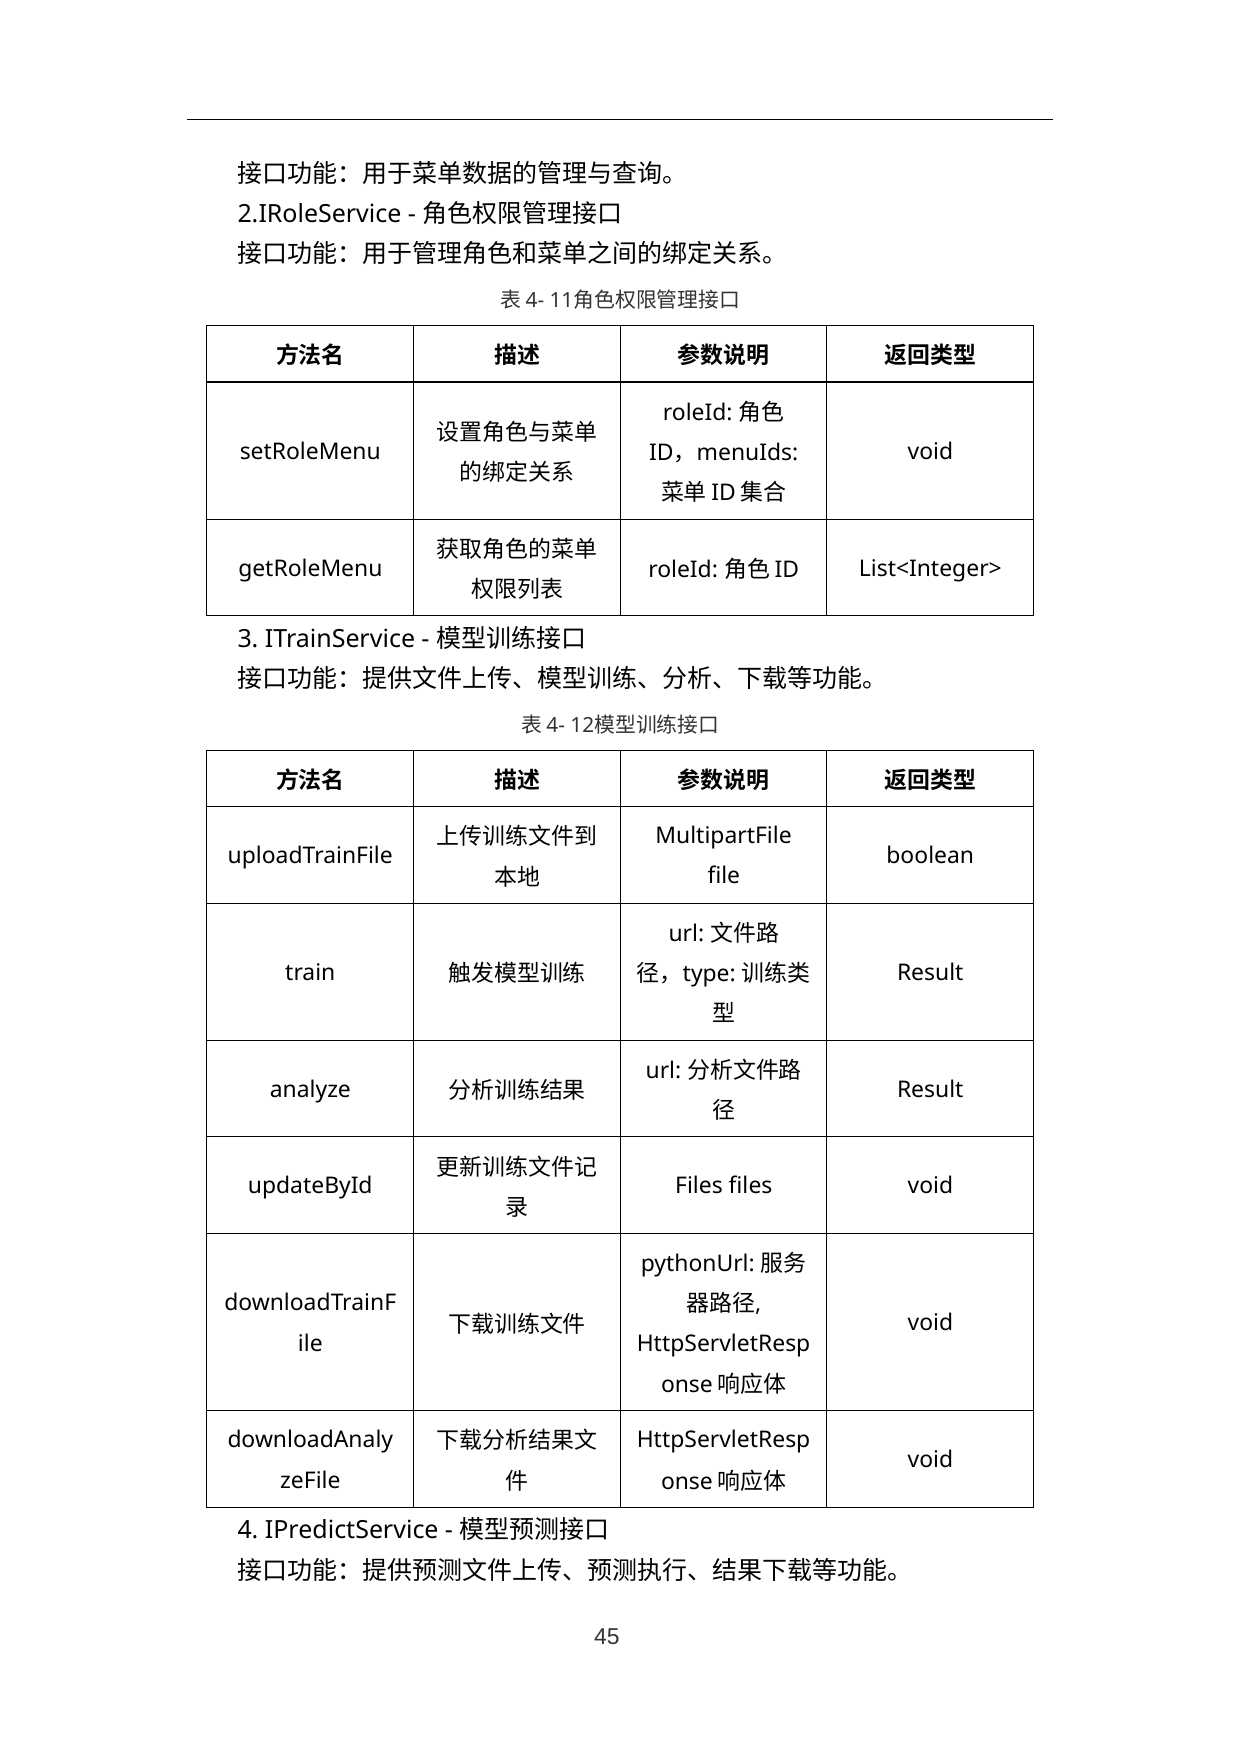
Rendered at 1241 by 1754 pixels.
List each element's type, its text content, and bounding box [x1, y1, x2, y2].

table_cell void [827, 1137, 1033, 1233]
table_cell 获取角色的菜单权限列表 [414, 520, 620, 615]
text 接口功能：提供文件上传、模型训练、分析、下载等功能。 [187, 656, 1053, 697]
text 接口功能：用于管理角色和菜单之间的绑定关系。 [187, 232, 1053, 272]
text 表4- 12模型训练接口 [187, 703, 1053, 743]
table_cell HttpServletResponse响应体 [621, 1411, 826, 1507]
table_cell setRoleMenu [207, 383, 413, 518]
table_header 方法名 [207, 751, 413, 806]
table_cell 下载训练文件 [414, 1234, 620, 1410]
table_cell roleId: 角色ID [621, 520, 826, 615]
table_header 描述 [414, 751, 620, 806]
text 接口功能：用于菜单数据的管理与查询。 [187, 151, 1053, 192]
table_cell analyze [207, 1041, 413, 1136]
table_cell boolean [827, 807, 1033, 903]
table_cell 分析训练结果 [414, 1041, 620, 1136]
table_cell void [827, 1411, 1033, 1507]
table_cell url: 分析文件路径 [621, 1041, 826, 1136]
table_cell List<Integer> [827, 520, 1033, 615]
table_header 方法名 [207, 326, 413, 381]
table_cell getRoleMenu [207, 520, 413, 615]
table_header 描述 [414, 326, 620, 381]
text 2.IRoleService - 角色权限管理接口 [187, 192, 1053, 232]
table_header 返回类型 [827, 751, 1033, 806]
table_cell 更新训练文件记录 [414, 1137, 620, 1233]
table_cell void [827, 1234, 1033, 1410]
table_cell downloadTrainFile [207, 1234, 413, 1410]
table_cell pythonUrl: 服务器路径, HttpServletResponse响应体 [621, 1234, 826, 1410]
table_cell roleId: 角色ID，menuIds: 菜单ID集合 [621, 383, 826, 518]
table_cell 上传训练文件到本地 [414, 807, 620, 903]
table_cell Files files [621, 1137, 826, 1233]
table_cell downloadAnalyzeFile [207, 1411, 413, 1507]
text 3. ITrainService - 模型训练接口 [187, 616, 1053, 656]
table_cell Result [827, 1041, 1033, 1136]
table_cell updateById [207, 1137, 413, 1233]
table_cell train [207, 904, 413, 1039]
text 接口功能：提供预测文件上传、预测执行、结果下载等功能。 [187, 1548, 1053, 1588]
table_cell 触发模型训练 [414, 904, 620, 1039]
table_cell uploadTrainFile [207, 807, 413, 903]
table_cell Result [827, 904, 1033, 1039]
table_cell url: 文件路径，type: 训练类型 [621, 904, 826, 1039]
table_header 返回类型 [827, 326, 1033, 381]
table_header 参数说明 [621, 751, 826, 806]
table_cell 设置角色与菜单的绑定关系 [414, 383, 620, 518]
table_header 参数说明 [621, 326, 826, 381]
table_cell MultipartFile file [621, 807, 826, 903]
table_cell 下载分析结果文件 [414, 1411, 620, 1507]
text 表4- 11角色权限管理接口 [187, 278, 1053, 319]
table_cell void [827, 383, 1033, 518]
text 4. IPredictService - 模型预测接口 [187, 1508, 1053, 1548]
